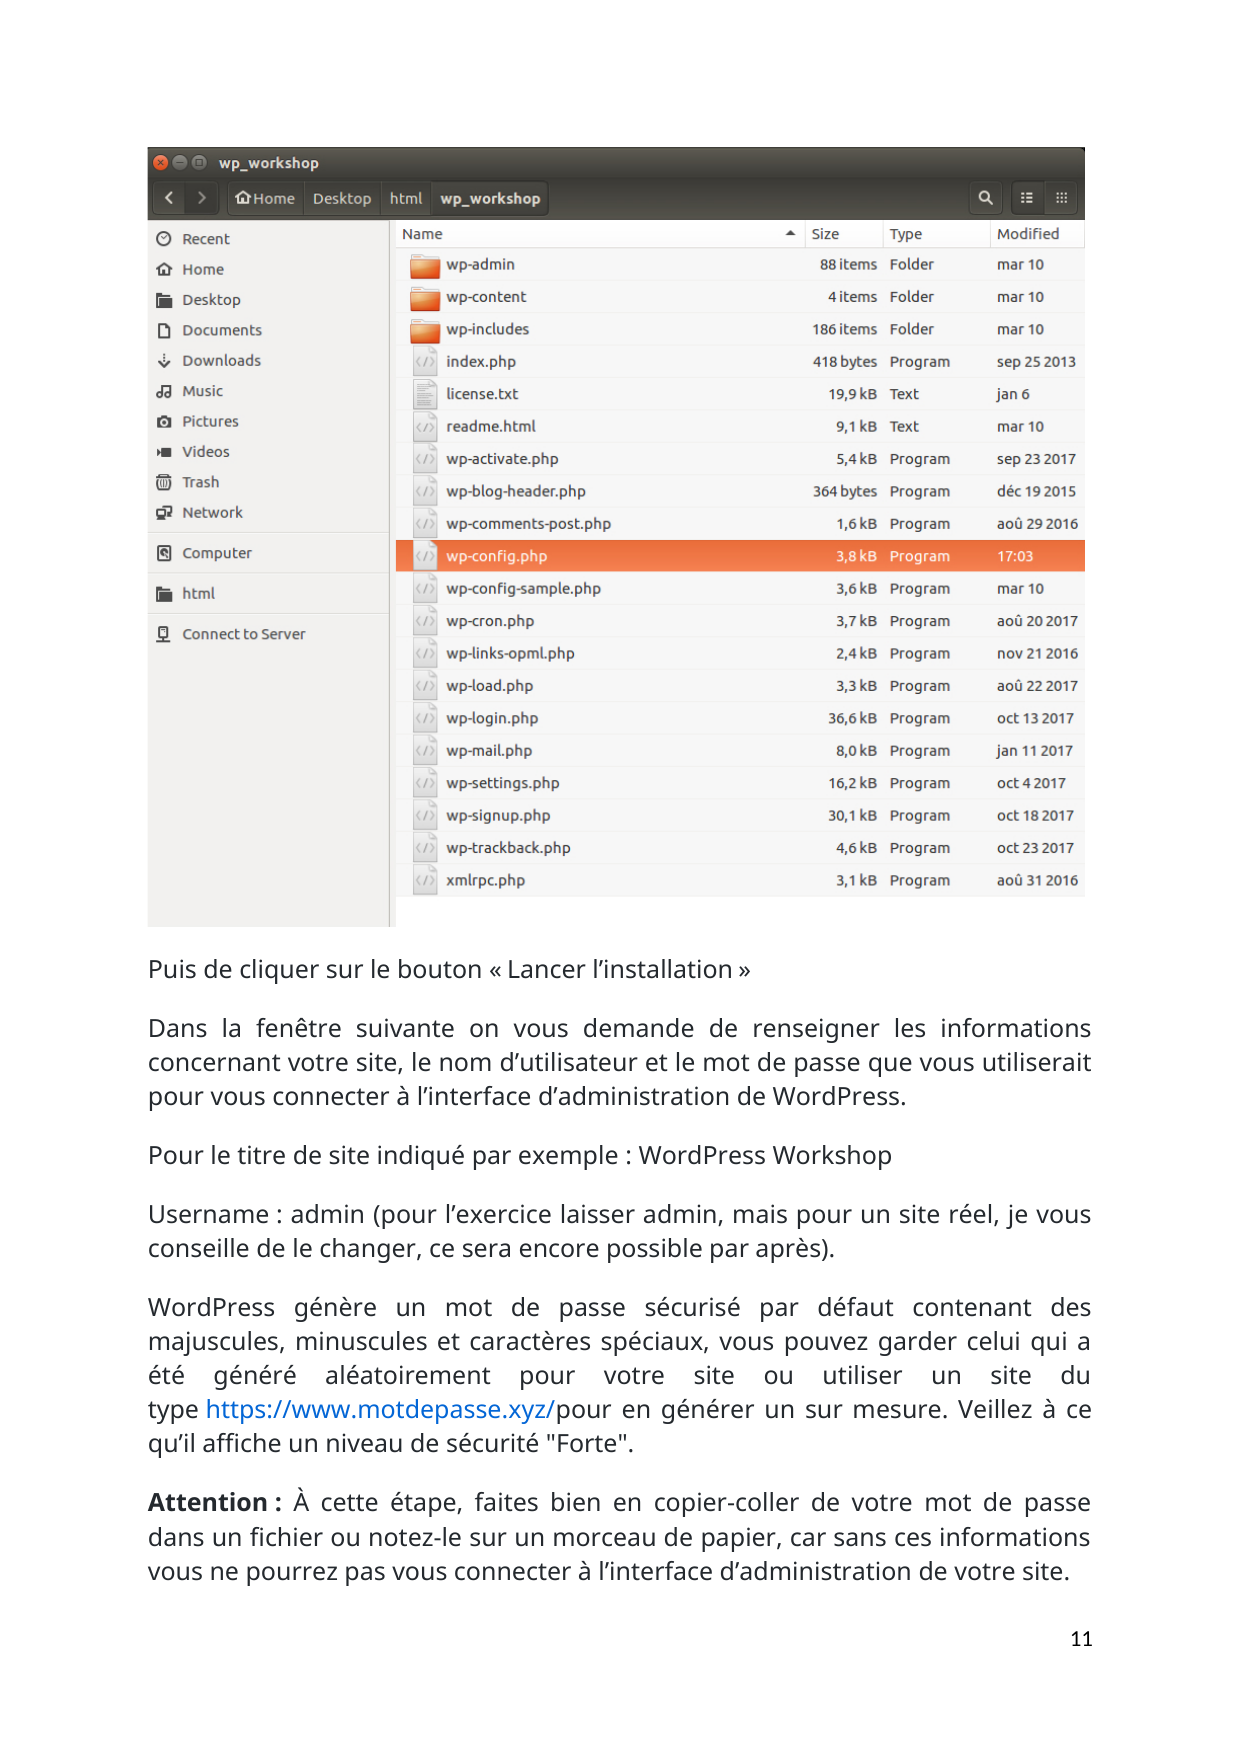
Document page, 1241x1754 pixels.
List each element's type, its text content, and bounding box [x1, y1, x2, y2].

picture [147, 147, 1085, 927]
text Attention : À cette étape, faites bien en copier-coller de votre mot de passe dans un fichier ou notez-le sur un morceau de papier, car sans ces informations vous ne pourrez pas vous connecter à l’interface d’administration de votre site. [148, 1485, 1093, 1587]
text Dans la fenêtre suivante on vous demande de renseigner les informations concernant votre site, le nom d’utilisateur et le mot de passe que vous utiliserait pour vous connecter à l’interface d’administration de WordPress. [148, 1010, 1093, 1113]
text Pour le titre de site indiqué par exemple : WordPress Workshop [148, 1138, 1093, 1172]
text Puis de cliquer sur le bouton « Lancer l’installation » [148, 951, 1093, 985]
text Username : admin (pour l’exercice laisser admin, mais pour un site réel, je vous conseille de le changer, ce sera encore possible par après). [148, 1197, 1093, 1265]
text WordPress génère un mot de passe sécurisé par défaut contenant des majuscules, minuscules et caractères spéciaux, vous pouvez garder celui qui a été généré aléatoirement pour votre site ou utiliser un site du type https://www.motdepasse.xyz/pour en générer un sur mesure. Veillez à ce qu’il affiche un niveau de sécurité "Forte". [148, 1290, 1093, 1460]
